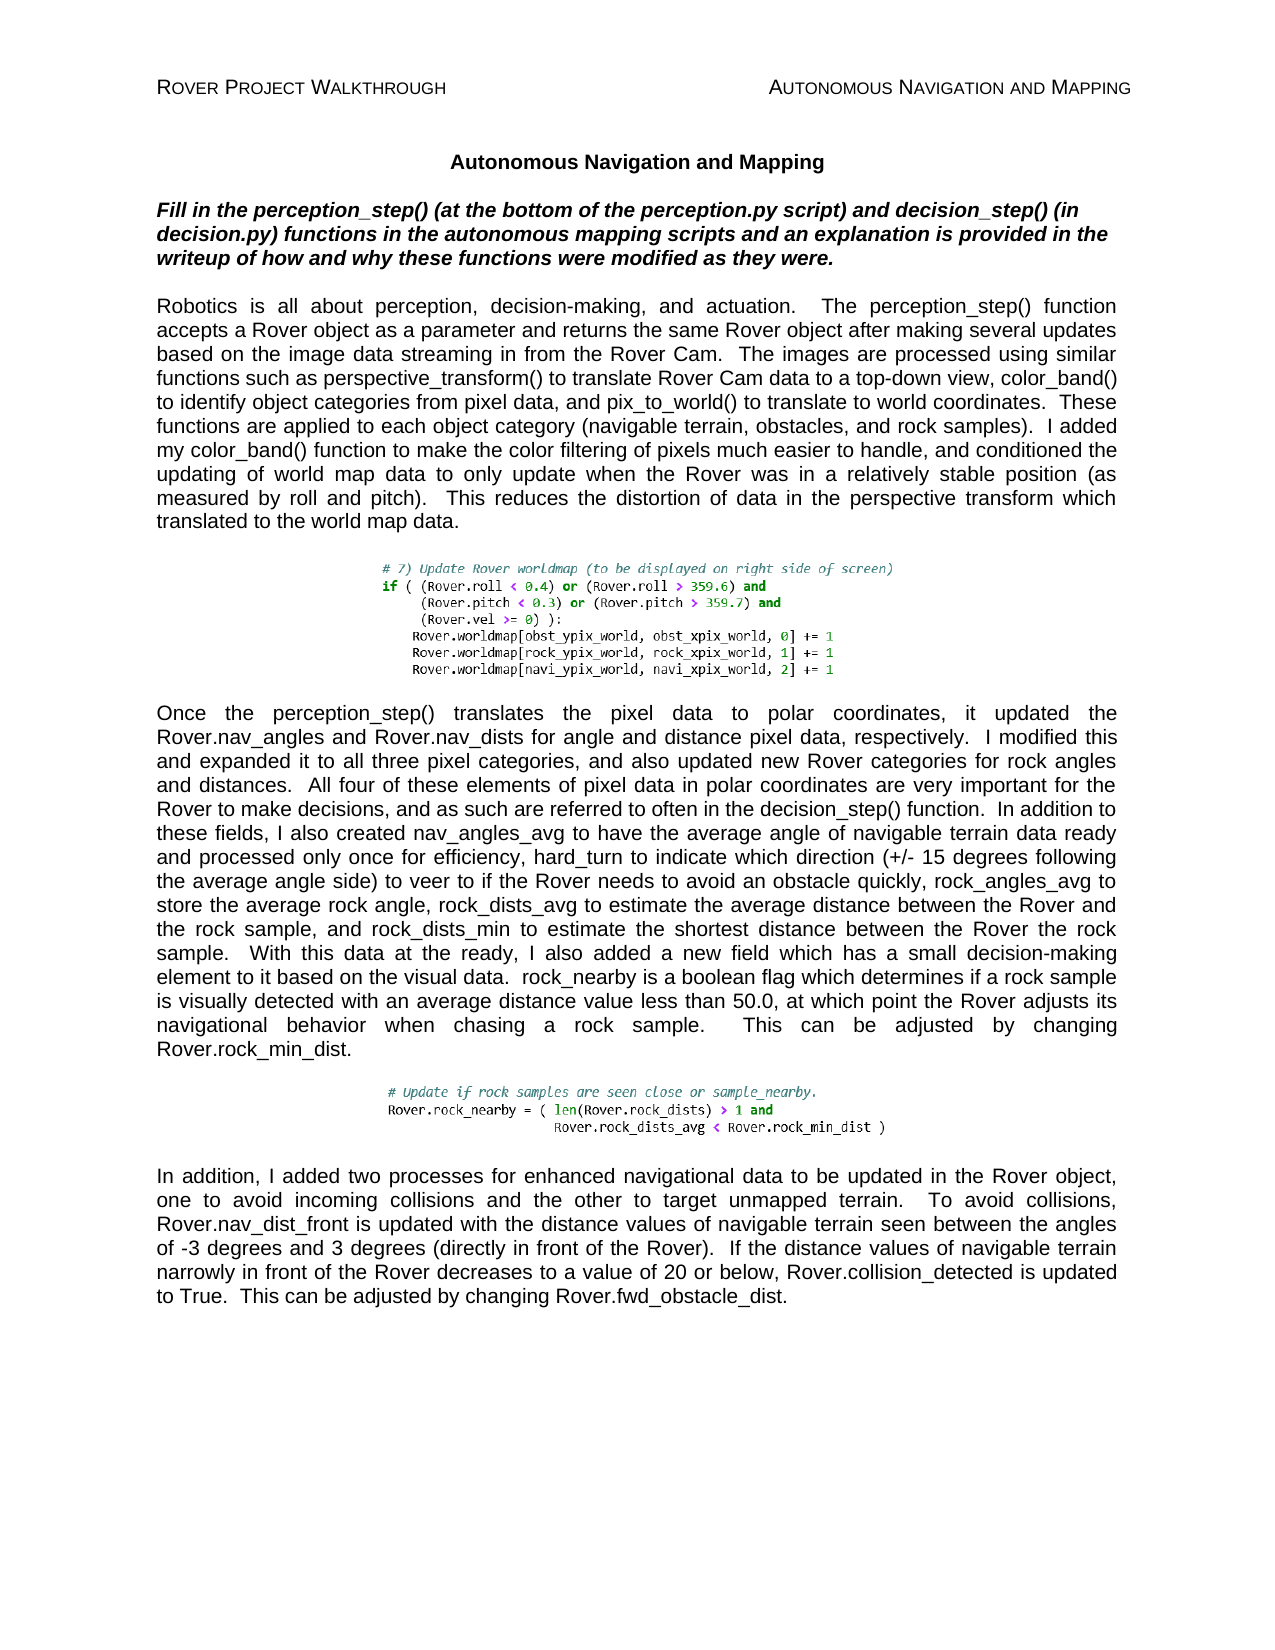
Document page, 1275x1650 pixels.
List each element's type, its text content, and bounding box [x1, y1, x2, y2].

text Robotics is all about perception, decision-making, and actuation. The perception_step() function accepts a Rover object as a parameter and returns the same Rover object after making several updates based on the image data streaming in from the Rover Cam. The images are processed using similar functions such as perspective_transform() to translate Rover Cam data to a top-down view, color_band() to identify object categories from pixel data, and pix_to_world() to translate to world coordinates. These functions are applied to each object category (navigable terrain, obstacles, and rock samples). I added my color_band() function to make the color filtering of pixels much easier to handle, and conditioned the updating of world map data to only update when the Rover was in a relatively stable position (as measured by roll and pitch). This reduces the distortion of data in the perspective transform which translated to the world map data. [156, 294, 1118, 533]
picture [373, 557, 902, 678]
text Once the perception_step() translates the pixel data to polar coordinates, it updated the Rover.nav_angles and Rover.nav_dists for angle and distance pixel data, respectively. I modified this and expanded it to all three pixel categories, and also updated new Rover categories for rock angles and distances. All four of these elements of pixel data in polar coordinates are very important for the Rover to make decisions, and as such are referred to often in the decision_step() function. In addition to these fields, I also created nav_angles_avg to have the average angle of navigable terrain data ready and processed only once for efficiency, hard_turn to indicate which direction (+/- 15 degrees following the average angle side) to veer to if the Rover needs to avoid an obstacle quickly, rock_angles_avg to store the average rock angle, rock_dists_avg to estimate the average distance between the Rover and the rock sample, and rock_dists_min to estimate the shortest distance between the Rover the rock sample. With this data at the ready, I also added a new field which has a small decision-making element to it based on the visual data. rock_nearby is a boolean flag which determines if a rock sample is visually detected with an average distance value less than 50.0, at which point the Rover adjusts its navigational behavior when chasing a rock sample. This can be adjusted by changing Rover.rock_min_dist. [156, 701, 1118, 1061]
text Autonomous Navigation and Mapping [156, 150, 1118, 174]
text Fill in the perception_step() (at the bottom of the perception.py script) and decision_step() (in decision.py) functions in the autonomous mapping scripts and an explanation is provided in the writeup of how and why these functions were modified as they were. [156, 198, 1118, 270]
text In addition, I added two processes for enhanced navigational data to be updated in the Rover object, one to avoid incoming collisions and the other to target unmapped terrain. To avoid collisions, Rover.nav_dist_front is updated with the distance values of navigable terrain seen between the angles of -3 degrees and 3 degrees (directly in front of the Rover). If the distance values of navigable terrain narrowly in front of the Rover decreases to a value of 20 or below, Rover.collision_detected is updated to True. This can be adjusted by changing Rover.fwd_obstacle_dist. [156, 1164, 1118, 1308]
picture [385, 1084, 890, 1141]
